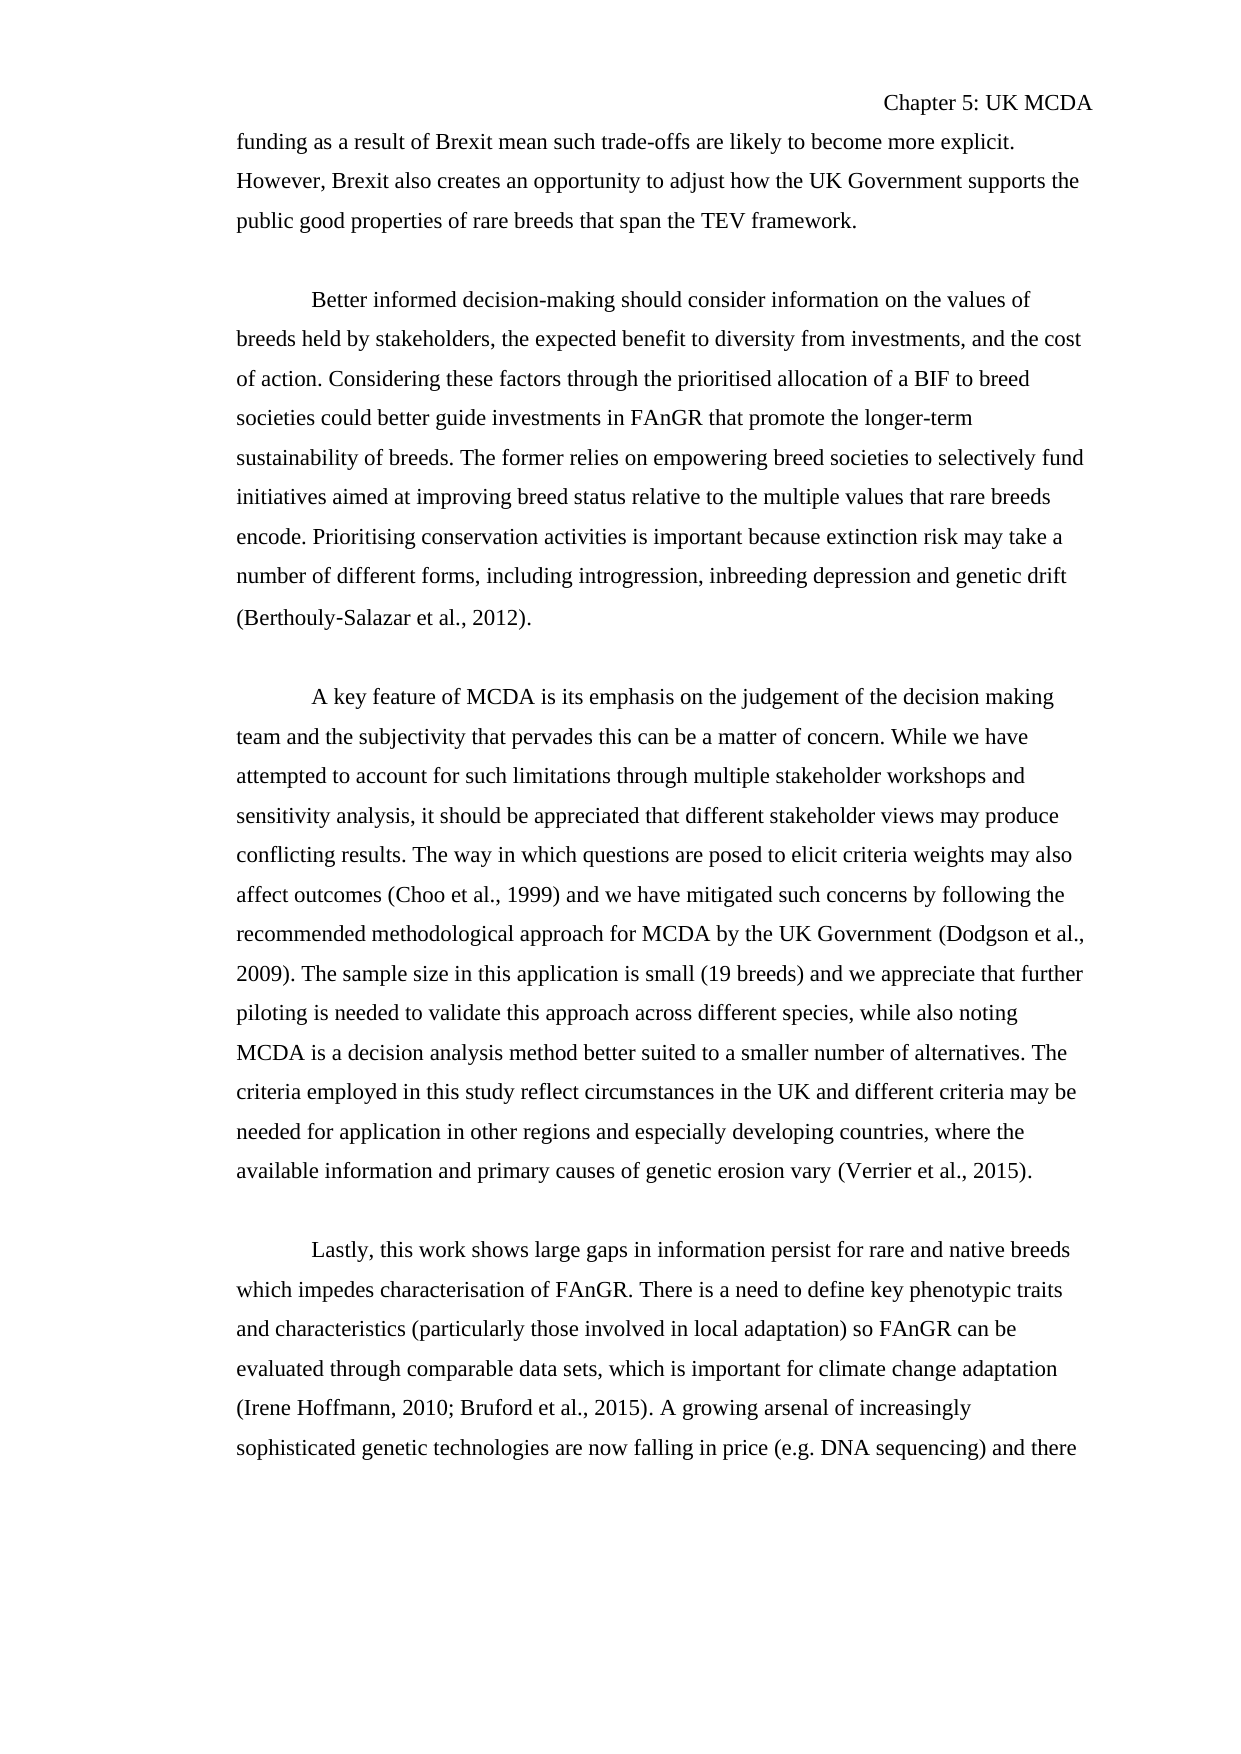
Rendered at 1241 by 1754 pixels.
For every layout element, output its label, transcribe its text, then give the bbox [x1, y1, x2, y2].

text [236, 1236, 1092, 1460]
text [236, 128, 1092, 233]
text Better informed decision-making should consider information on the values of breeds held by stakeholders, the expected benefit to diversity from investments, and the cost of action. Considering these factors through the prioritised allocation of a BIF to breed societies could better guide investments in FAnGR that promote the longer-term sustainability of breeds. The former relies on empowering breed societies to selectively fund initiatives aimed at improving breed status relative to the multiple values that rare breeds encode. Prioritising conservation activities is important because extinction risk may take a number of different forms, including introgression, inbreeding depression and genetic drift (Berthouly‐Salazar et al., 2012). [236, 286, 1092, 630]
text A key feature of MCDA is its emphasis on the judgement of the decision making team and the subjectivity that pervades this can be a matter of concern. While we have attempted to account for such limitations through multiple stakeholder workshops and sensitivity analysis, it should be appreciated that different stakeholder views may produce conflicting results. The way in which questions are posed to elicit criteria weights may also affect outcomes (Choo et al., 1999) and we have mitigated such concerns by following the recommended methodological approach for MCDA by the UK Government (Dodgson et al., 2009). The sample size in this application is small (19 breeds) and we appreciate that further piloting is needed to validate this approach across different species, while also noting MCDA is a decision analysis method better suited to a smaller number of alternatives. The criteria employed in this study reflect circumstances in the UK and different criteria may be needed for application in other regions and especially developing countries, where the available information and primary causes of genetic erosion vary (Verrier et al., 2015). [236, 683, 1092, 1183]
